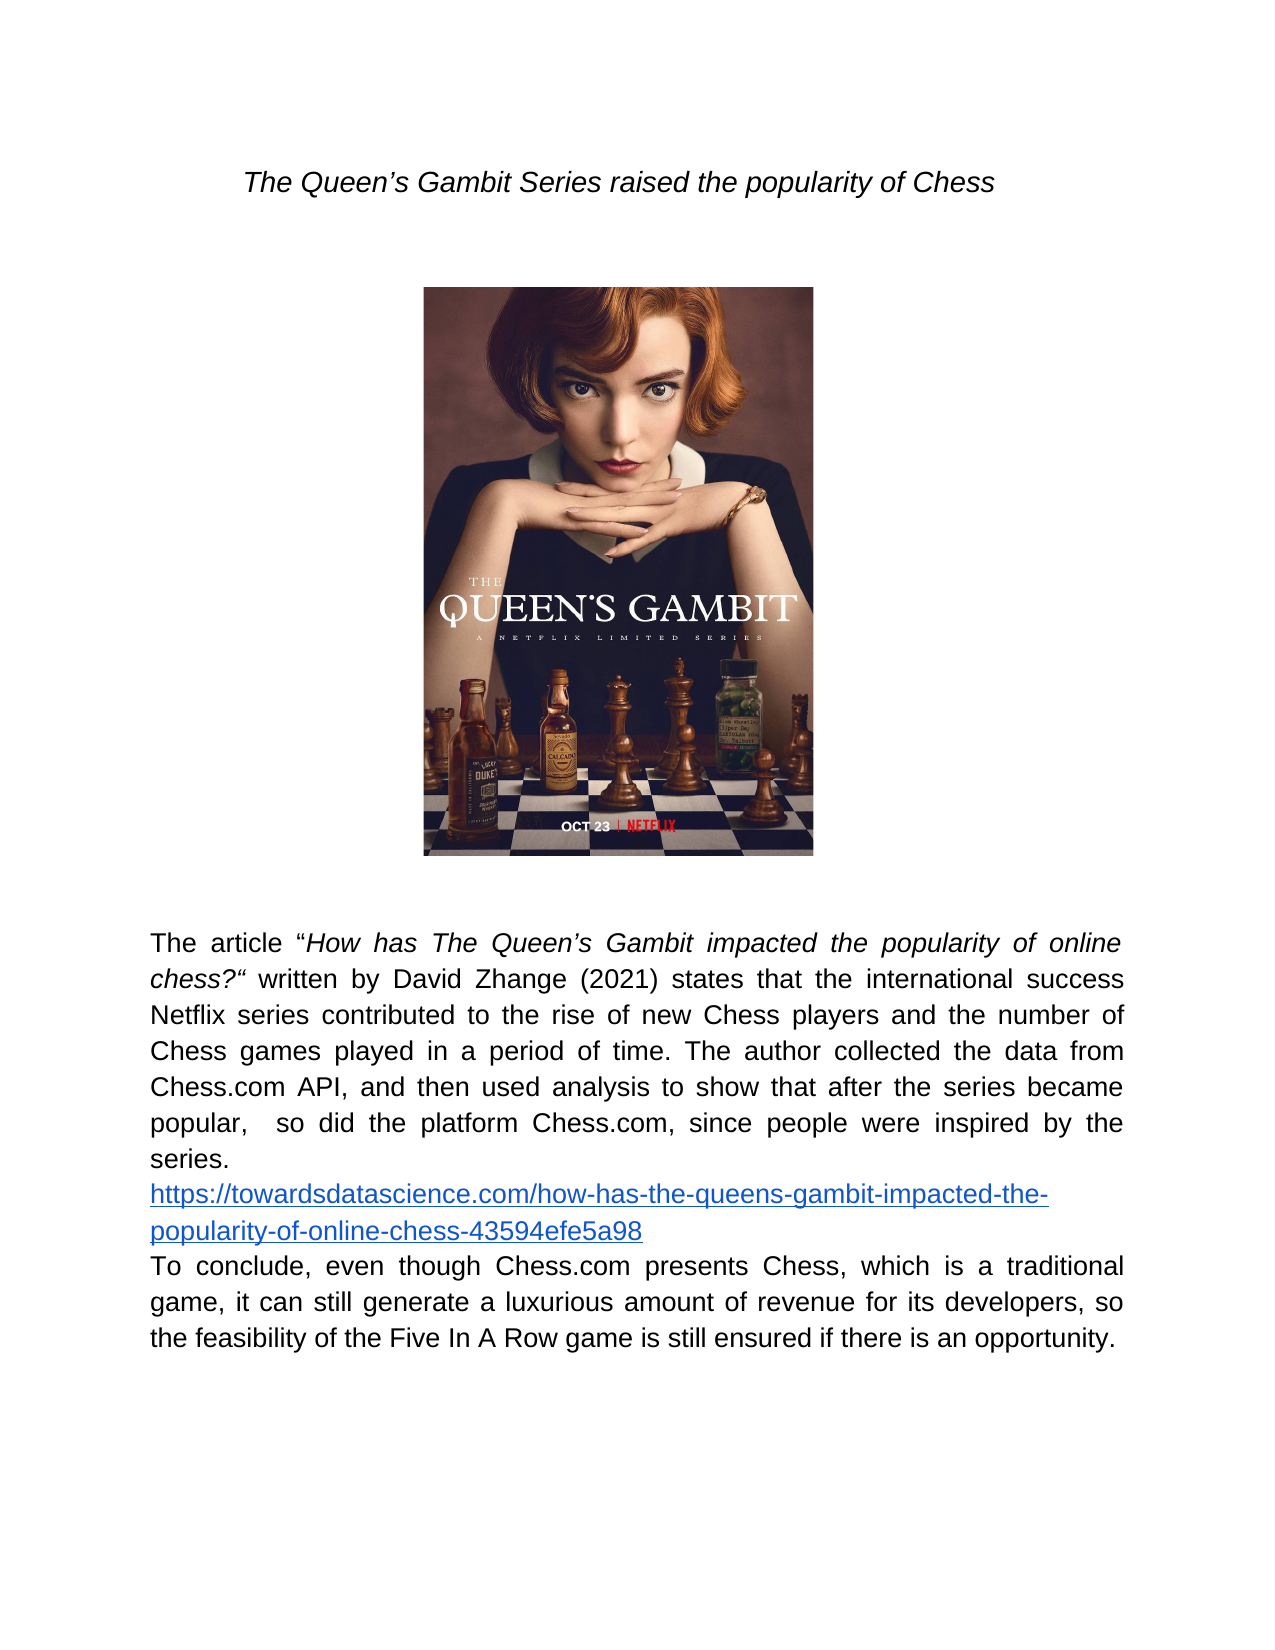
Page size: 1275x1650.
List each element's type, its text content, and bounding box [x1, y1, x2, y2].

picture [423, 287, 814, 856]
text To conclude, even though Chess.com presents Chess, which is a traditional game, it can still generate a luxurious amount of revenue for its developers, so the feasibility of the Five In A Row game is still ensured if there is an opportunity. [150, 1250, 1125, 1353]
text The article “How has The Queen’s Gambit impacted the popularity of online chess?“ written by David Zhange (2021) states that the international success Netflix series contributed to the rise of new Chess players and the number of Chess games played in a period of time. The author collected the data from Chess.com API, and then used analysis to show that after the series became popular, so did the platform Chess.com, since people were inspired by the series. [150, 927, 1125, 1174]
text https://towardsdatascience.com/how-has-the-queens-gambit-impacted-the-popularity-of-online-chess-43594efe5a98 [150, 1178, 1125, 1246]
